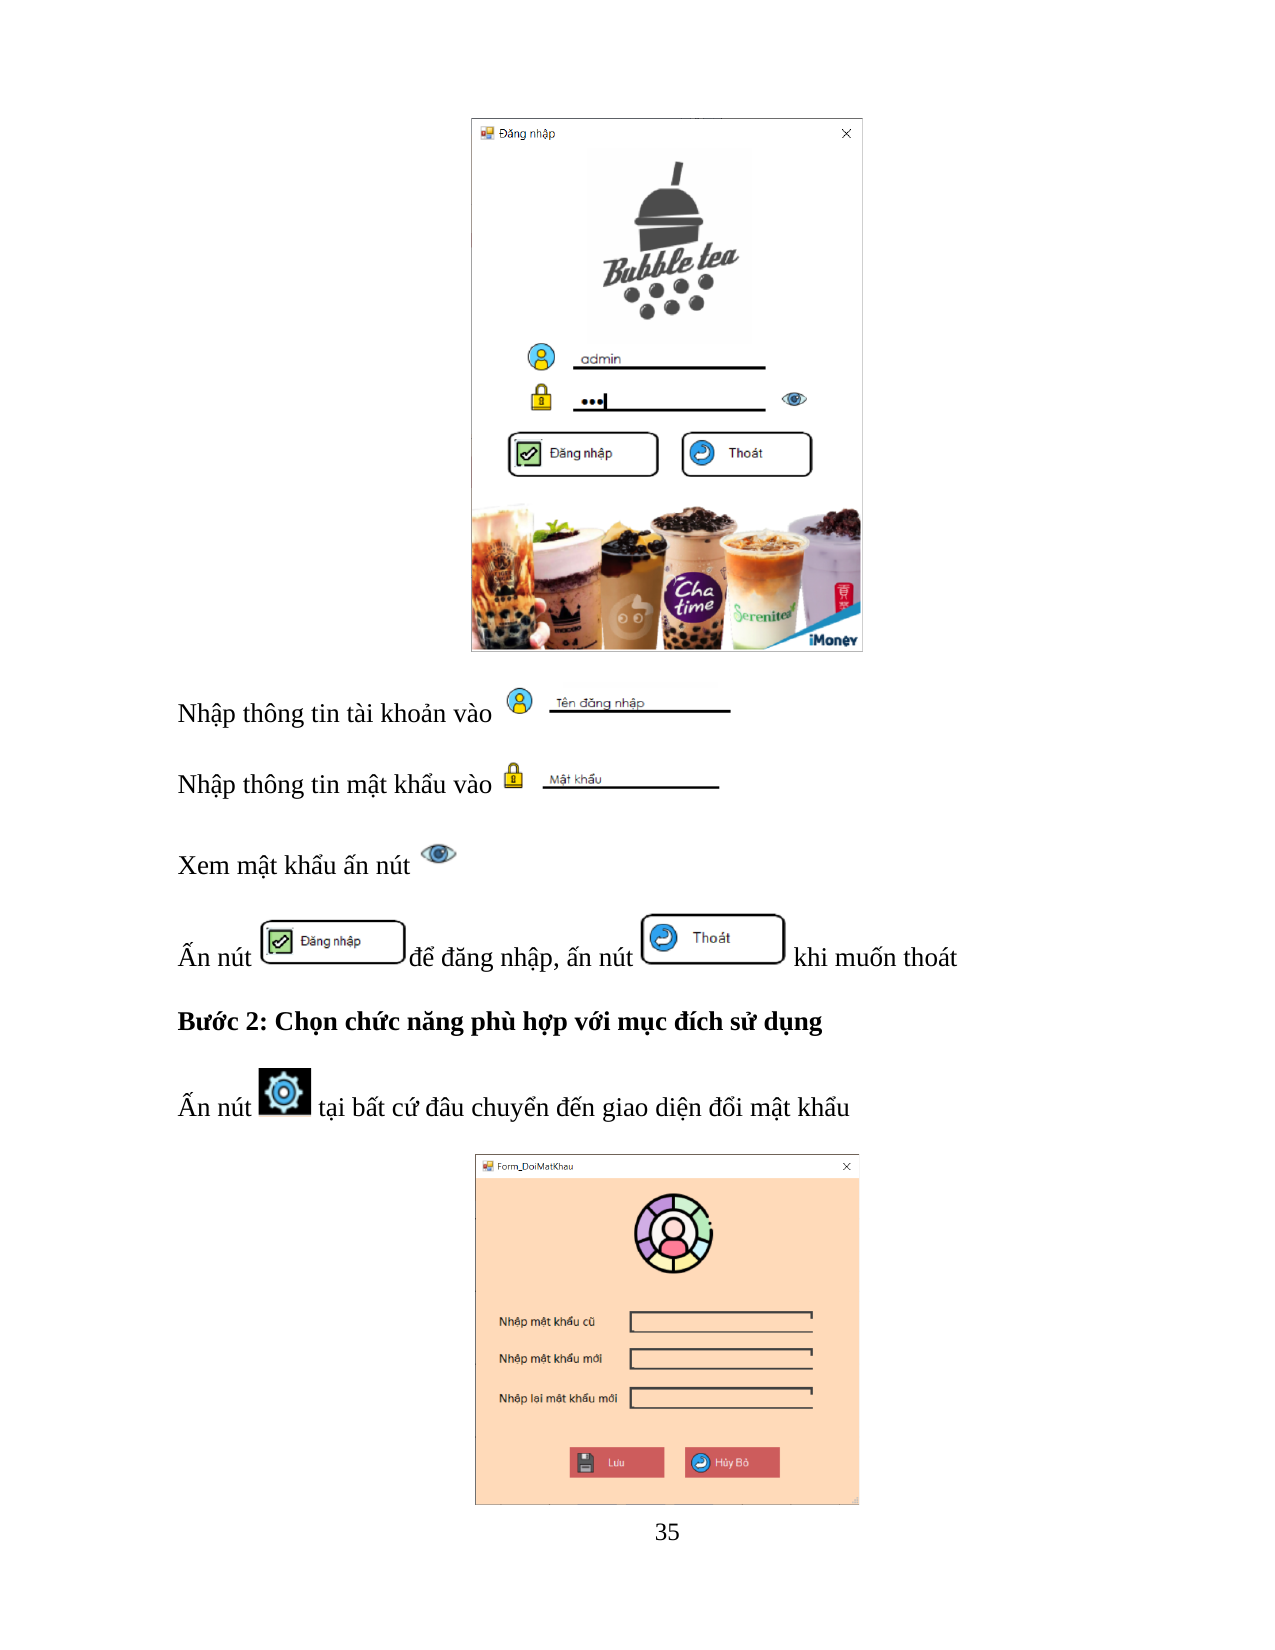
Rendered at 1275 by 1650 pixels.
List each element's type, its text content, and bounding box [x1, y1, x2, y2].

picture [258, 917, 409, 967]
picture [499, 760, 724, 794]
picture [499, 682, 737, 723]
picture [258, 1068, 312, 1117]
text Nhập thông tin mật khẩu vào [177, 761, 1157, 799]
picture [640, 912, 787, 967]
text Xem mật khẩu ấn nút [177, 832, 1157, 881]
picture [471, 118, 863, 652]
picture [475, 1154, 860, 1505]
text Bước 2: Chọn chức năng phù hợp với mục đích sử dụng [177, 1005, 1157, 1036]
text Nhập thông tin tài khoản vào [177, 682, 1157, 728]
text Ấn nút tại bất cứ đâu chuyển đến giao diện đổi mật khẩu [177, 1068, 1157, 1122]
picture [417, 831, 460, 875]
